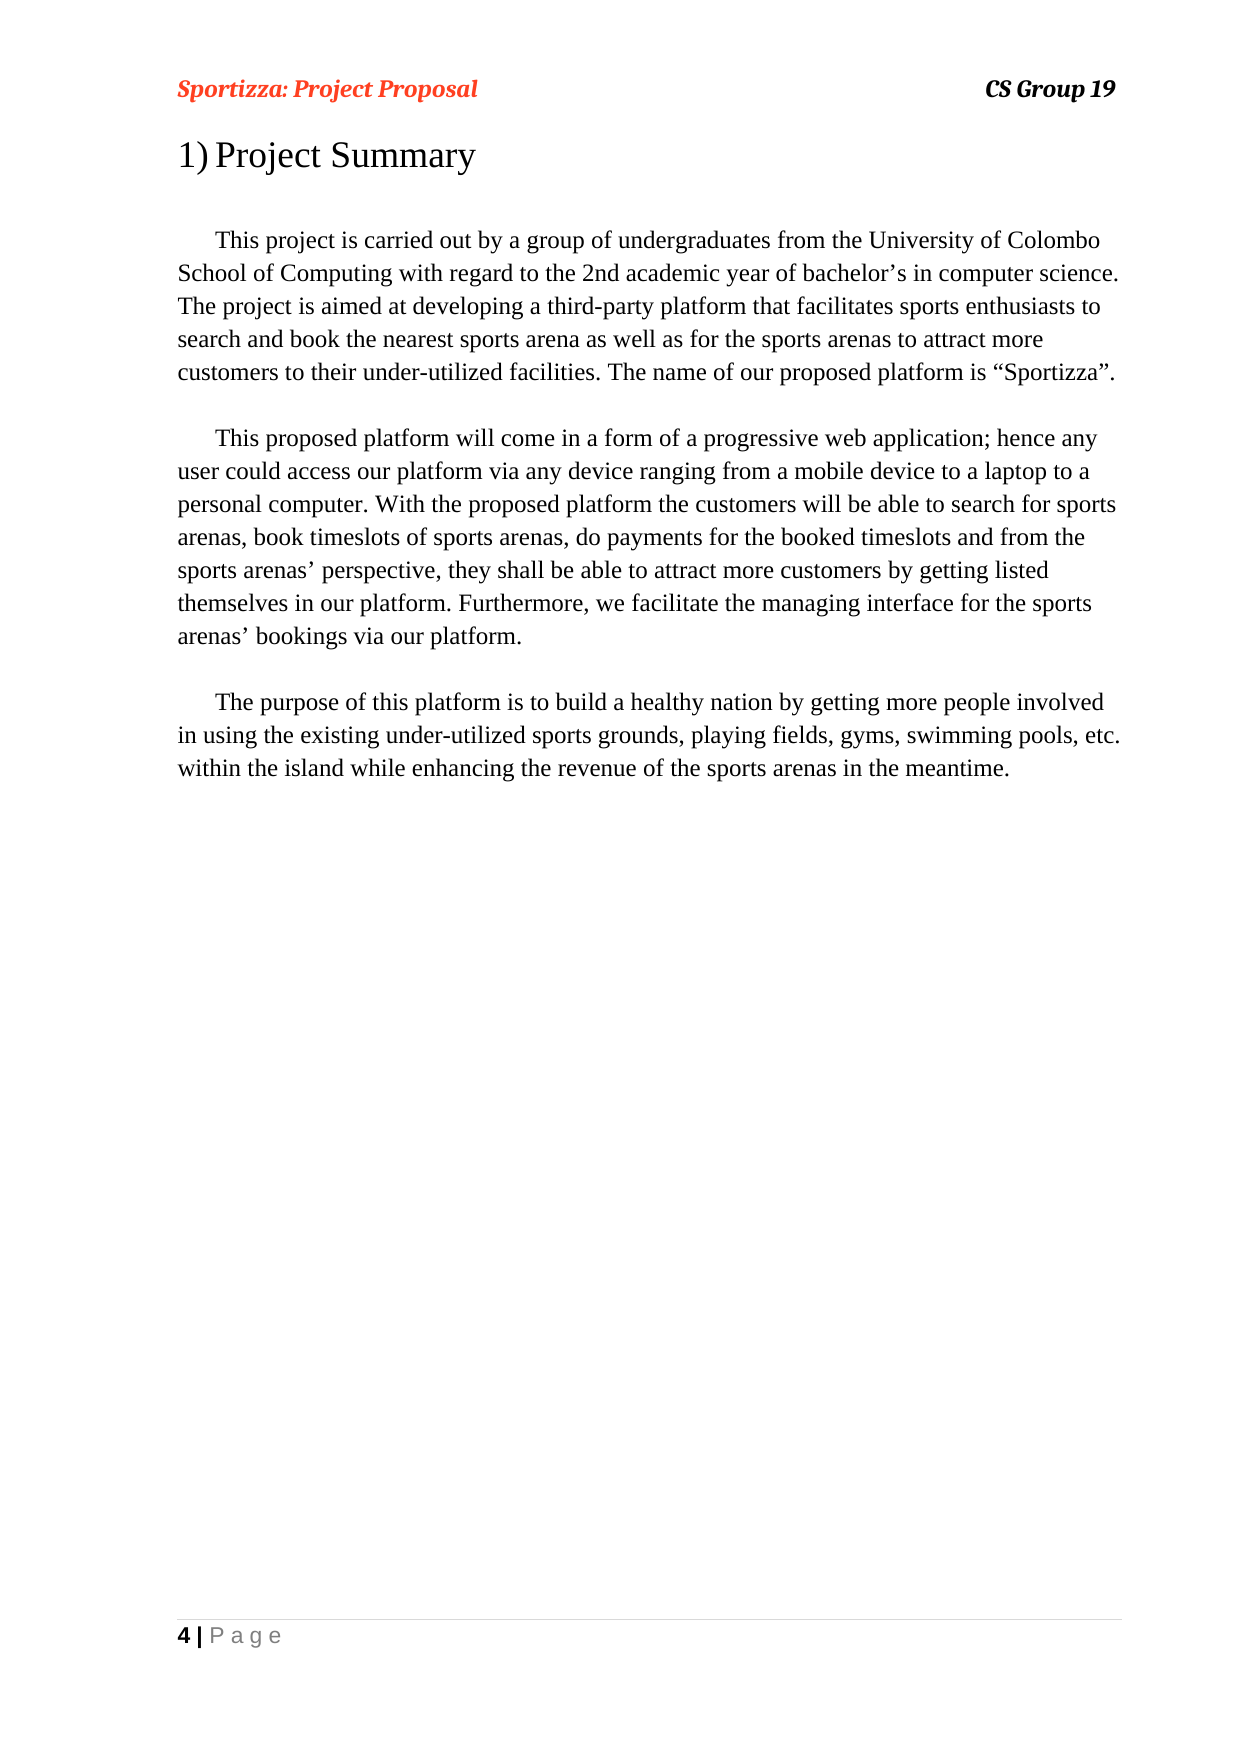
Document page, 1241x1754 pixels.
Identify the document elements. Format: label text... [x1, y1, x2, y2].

subtitle Project Summary [177, 132, 1122, 176]
text This proposed platform will come in a form of a progressive web application; hence any user could access our platform via any device ranging from a mobile device to a laptop to a personal computer. With the proposed platform the customers will be able to search for sports arenas, book timeslots of sports arenas, do payments for the booked timeslots and from the sports arenas’ perspective, they shall be able to attract more customers by getting listed themselves in our platform. Furthermore, we facilitate the managing interface for the sports arenas’ bookings via our platform. [177, 423, 1122, 650]
text This project is carried out by a group of undergraduates from the University of Colombo School of Computing with regard to the 2nd academic year of bachelor’s in computer science. The project is aimed at developing a third-party platform that facilitates sports enthusiasts to search and book the nearest sports arena as well as for the sports arenas to attract more customers to their under-utilized facilities. The name of our proposed platform is “Sportizza”. [177, 225, 1122, 386]
text The purpose of this platform is to build a healthy nation by getting more people involved in using the existing under-utilized sports grounds, playing fields, gyms, swimming pools, etc. within the island while enhancing the revenue of the sports arenas in the meantime. [177, 687, 1122, 782]
